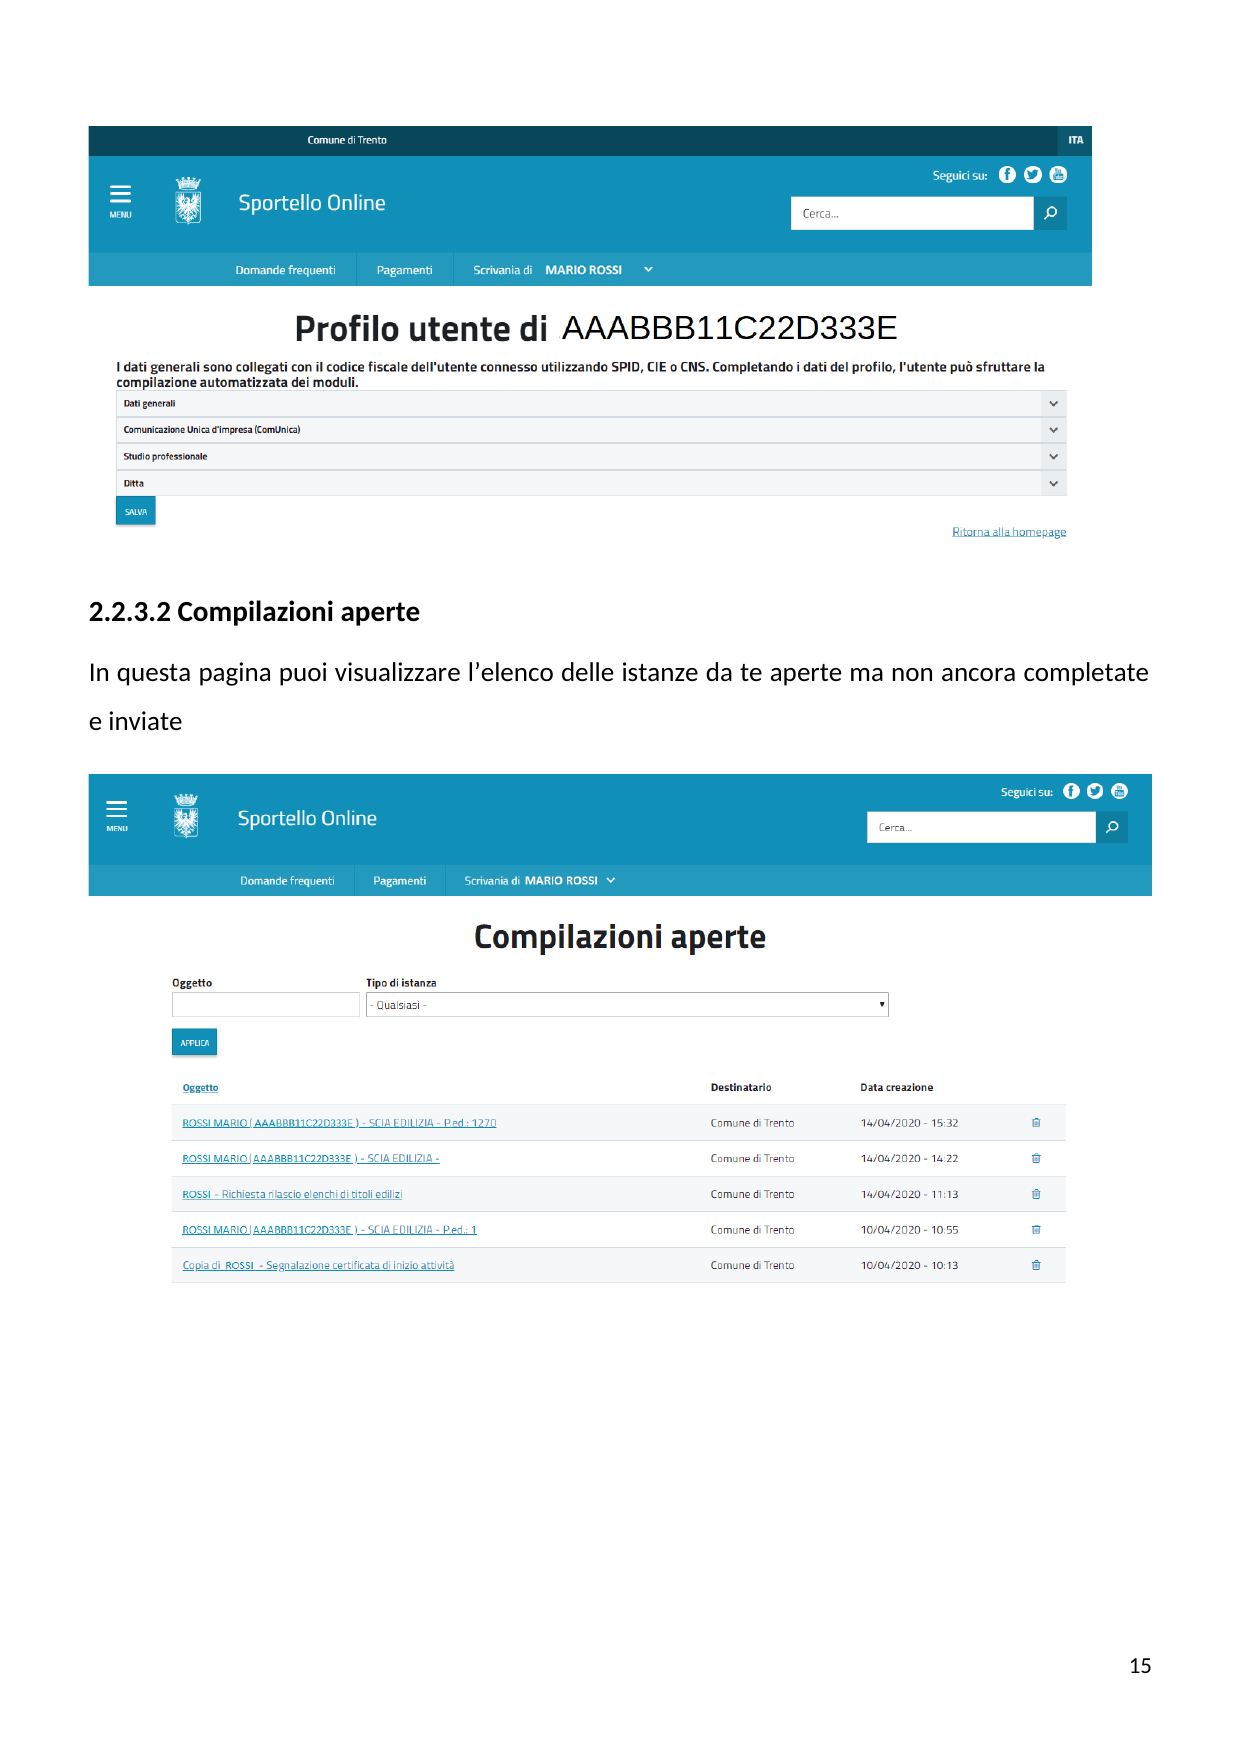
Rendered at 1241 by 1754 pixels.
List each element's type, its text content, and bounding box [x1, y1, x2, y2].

subtitle 2.2.3.2 Compilazioni aperte [88, 593, 1152, 629]
text In questa pagina puoi visualizzare l’elenco delle istanze da te aperte ma non ancora completate e inviate [88, 655, 1152, 737]
picture [88, 126, 1093, 560]
picture [88, 774, 1152, 1294]
